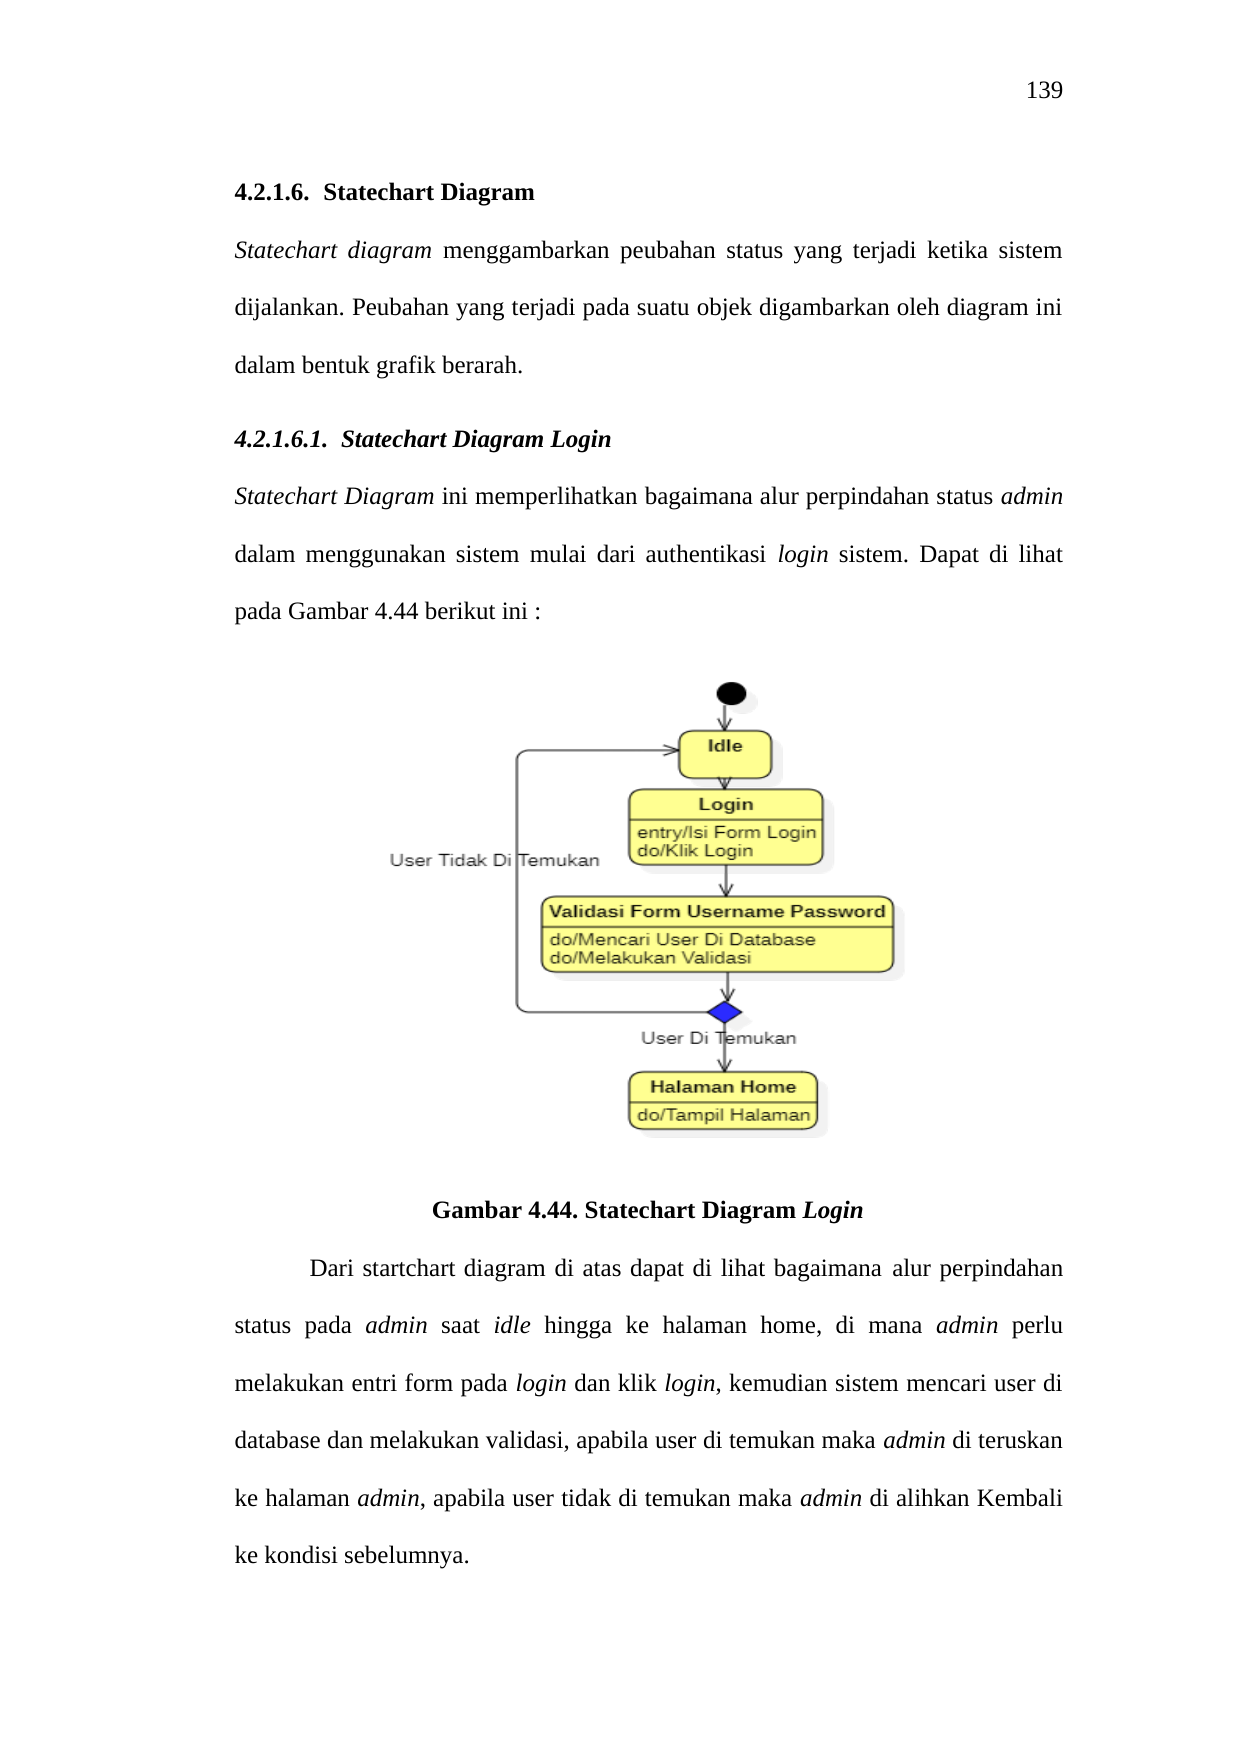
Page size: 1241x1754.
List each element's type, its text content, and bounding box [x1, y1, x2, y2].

picture [375, 670, 923, 1151]
text Dari startchart diagram di atas dapat di lihat bagaimana alur perpindahan status pada admin saat idle hingga ke halaman home, di mana admin perlu melakukan entri form pada login dan klik login, kemudian sistem mencari user di database dan melakukan validasi, apabila user di temukan maka admin di teruskan ke halaman admin, apabila user tidak di temukan maka admin di alihkan Kembali ke kondisi sebelumnya. [234, 1253, 1063, 1569]
subtitle Statechart Diagram Login [234, 424, 1063, 453]
subtitle Statechart Diagram [234, 177, 1063, 206]
text Statechart diagram menggambarkan peubahan status yang terjadi ketika sistem dijalankan. Peubahan yang terjadi pada suatu objek digambarkan oleh diagram ini dalam bentuk grafik berarah. [234, 235, 1063, 378]
